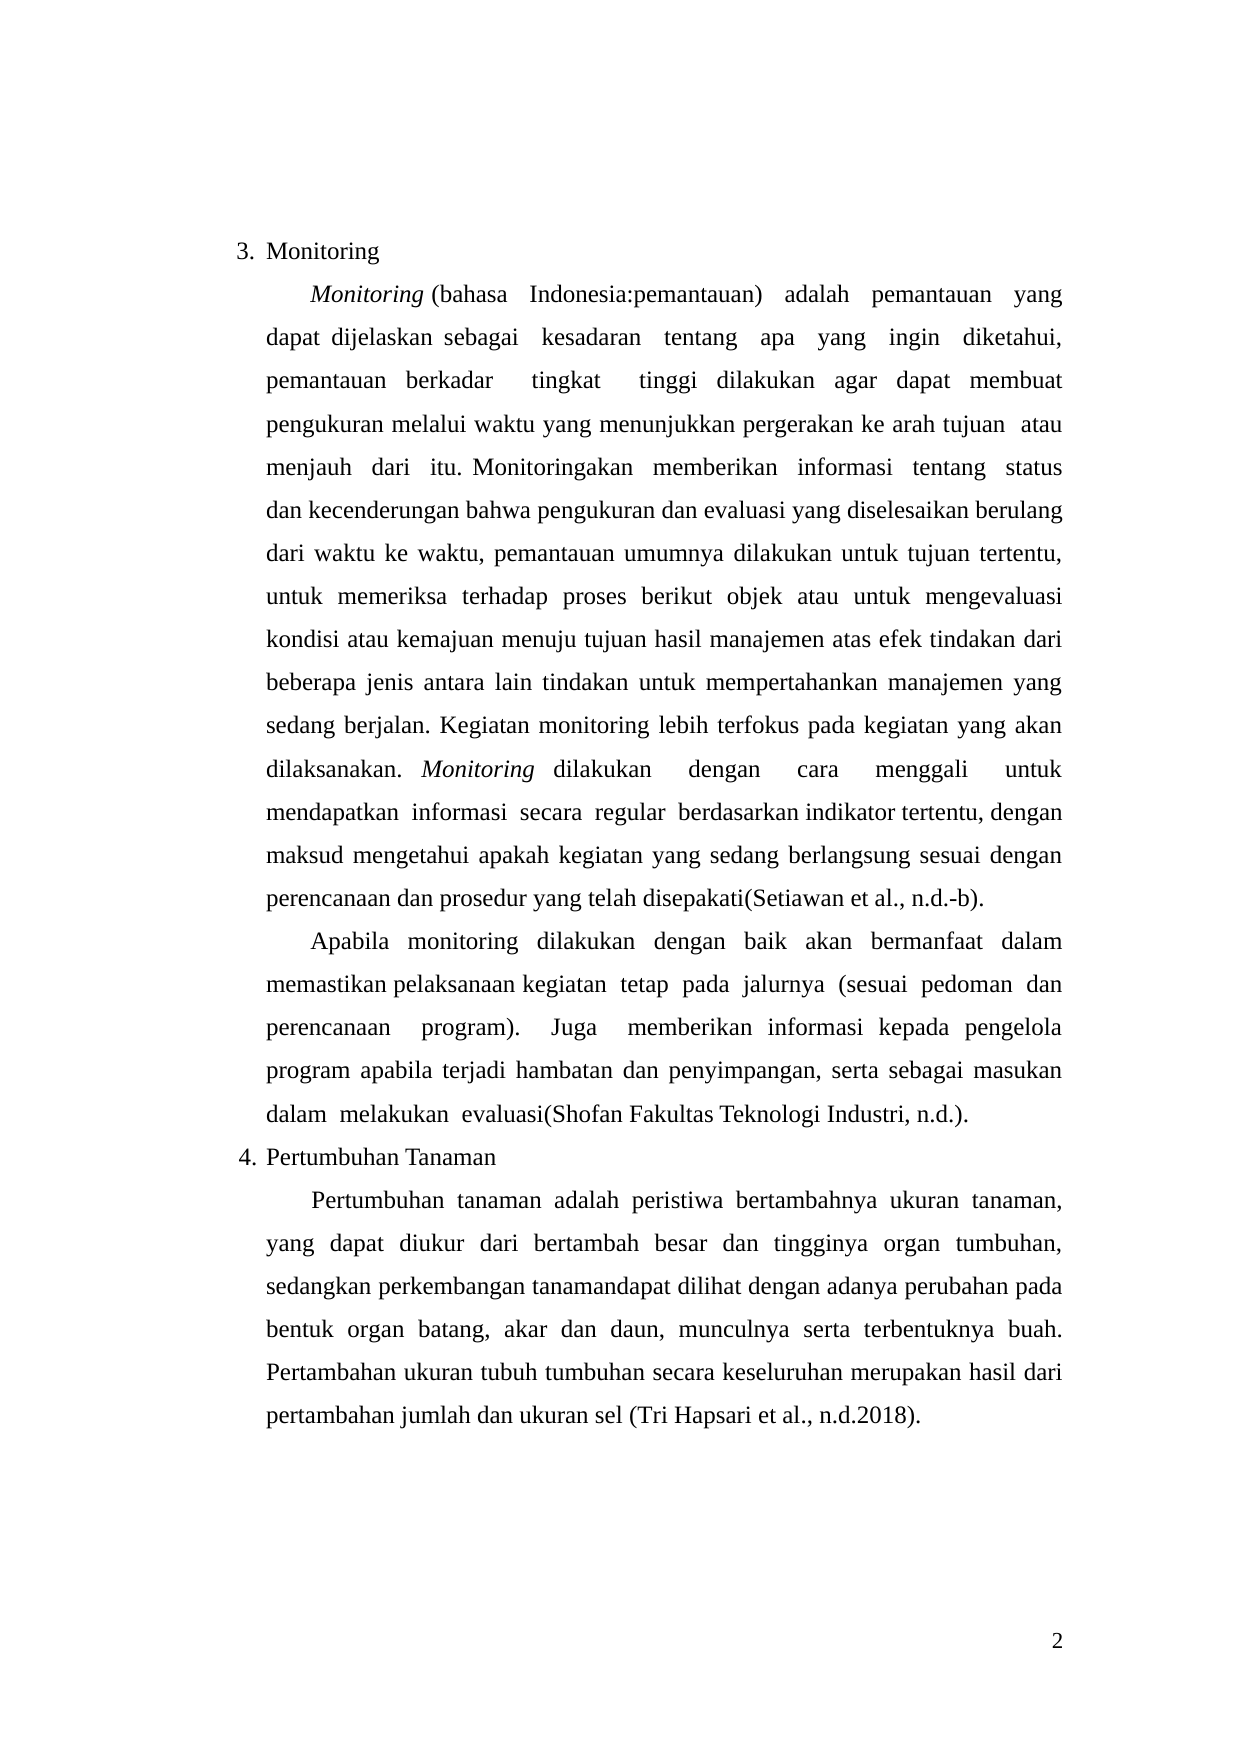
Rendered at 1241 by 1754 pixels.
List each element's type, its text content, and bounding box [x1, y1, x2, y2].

list Pertumbuhan tanaman adalah peristiwa bertambahnya ukuran tanaman, yang dapat diukur dari bertambah besar dan tingginya organ tumbuhan, sedangkan perkembangan tanamandapat dilihat dengan adanya perubahan pada bentuk organ batang, akar dan daun, munculnya serta terbentuknya buah. Pertambahan ukuran tubuh tumbuhan secara keseluruhan merupakan hasil dari pertambahan jumlah dan ukuran sel . [266, 1185, 1063, 1429]
list Monitoring [236, 236, 1063, 265]
list Pertumbuhan Tanaman [238, 1142, 1063, 1171]
text Monitoring (bahasa Indonesia:pemantauan) adalah pemantauan yang dapat dijelaskan sebagai kesadaran tentang apa yang ingin diketahui, pemantauan berkadar tingkat tinggi dilakukan agar dapat membuat pengukuran melalui waktu yang menunjukkan pergerakan ke arah tujuan atau menjauh dari itu. Monitoringakan memberikan informasi tentang status dan kecenderungan bahwa pengukuran dan evaluasi yang diselesaikan berulang dari waktu ke waktu, pemantauan umumnya dilakukan untuk tujuan tertentu, untuk memeriksa terhadap proses berikut objek atau untuk mengevaluasi kondisi atau kemajuan menuju tujuan hasil manajemen atas efek tindakan dari beberapa jenis antara lain tindakan untuk mempertahankan manajemen yang sedang berjalan. Kegiatan monitoring lebih terfokus pada kegiatan yang akan dilaksanakan. Monitoring dilakukan dengan cara menggali untuk mendapatkan informasi secara regular berdasarkan indikator tertentu, dengan maksud mengetahui apakah kegiatan yang sedang berlangsung sesuai dengan perencanaan dan prosedur yang telah disepakati. [266, 279, 1063, 912]
text Apabila monitoring dilakukan dengan baik akan bermanfaat dalam memastikan pelaksanaan kegiatan tetap pada jalurnya (sesuai pedoman dan perencanaan program). Juga memberikan informasi kepada pengelola program apabila terjadi hambatan dan penyimpangan, serta sebagai masukan dalam melakukan evaluasi. [266, 926, 1063, 1127]
